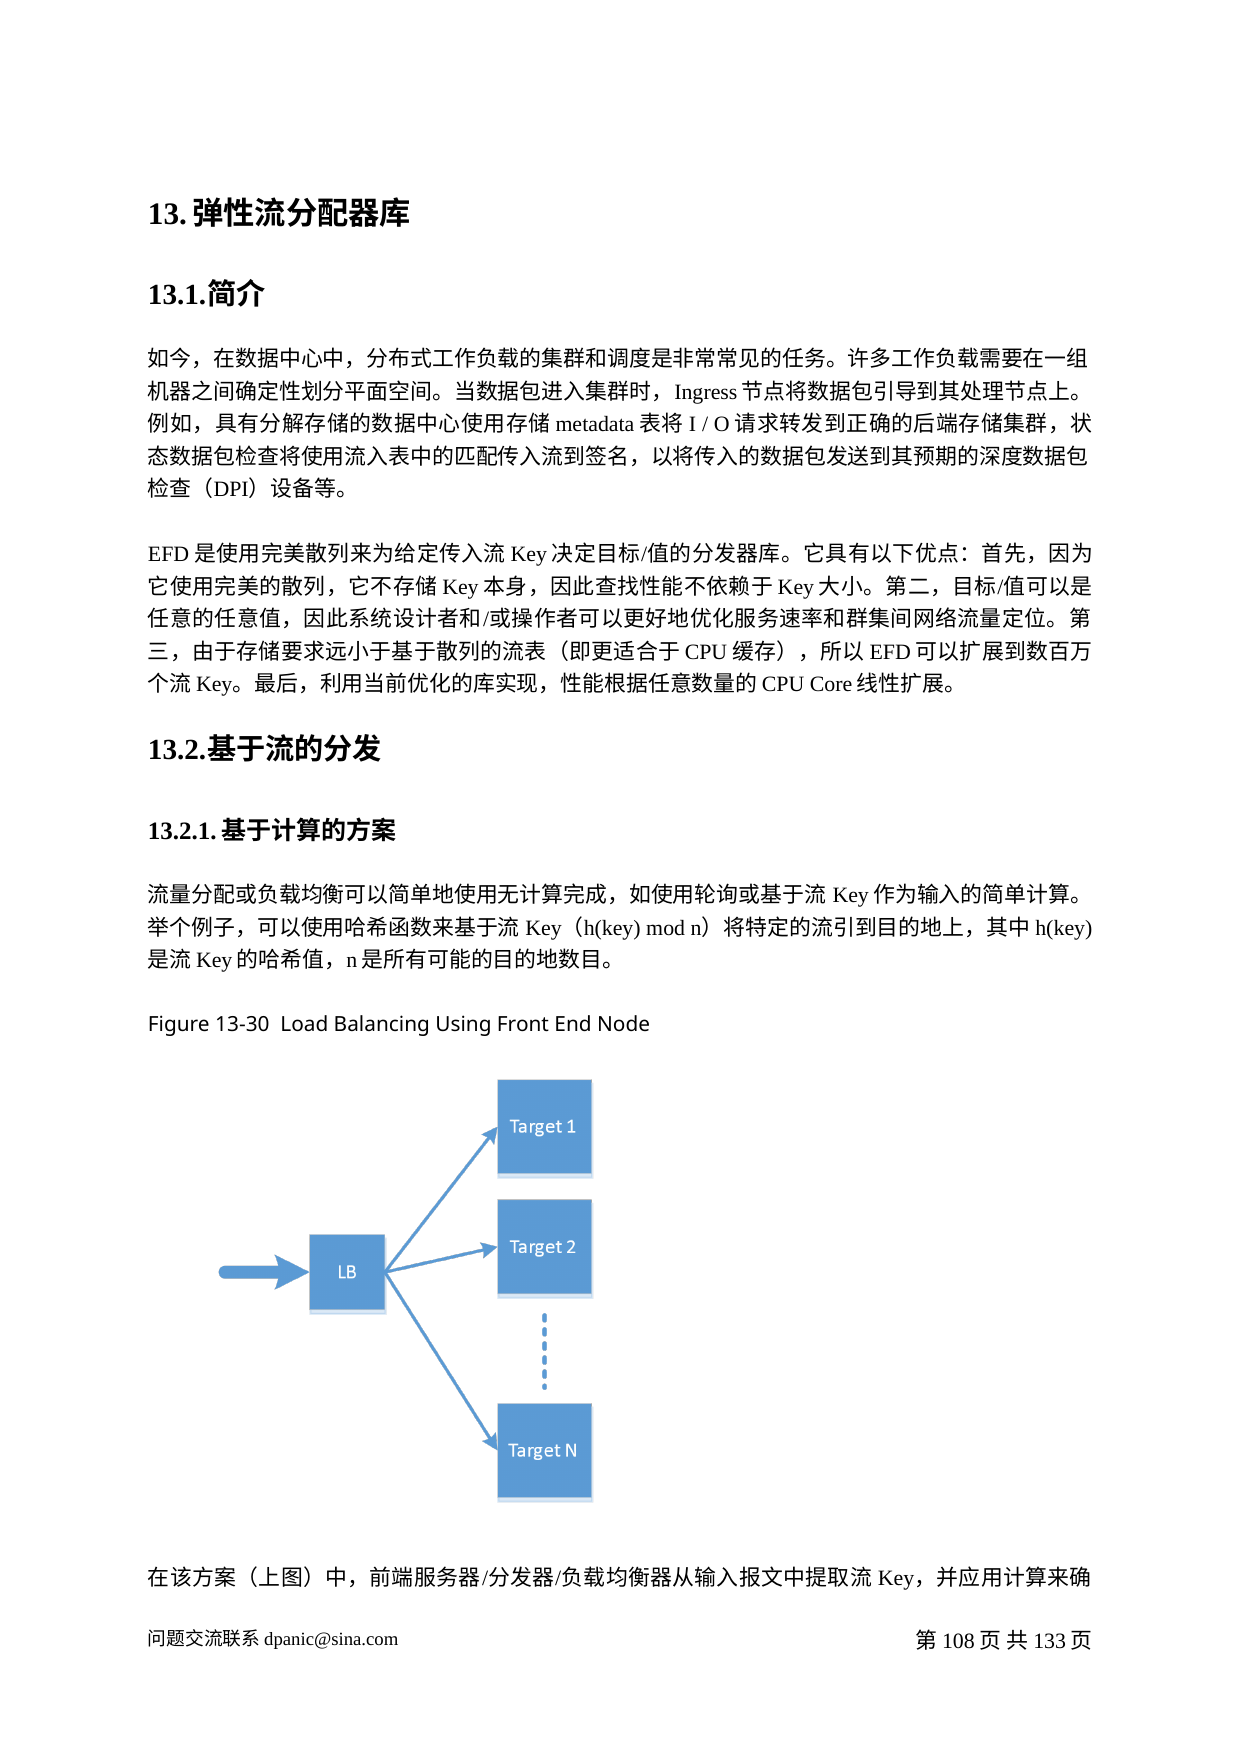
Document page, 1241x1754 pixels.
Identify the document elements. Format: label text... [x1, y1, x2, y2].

subtitle 基于计算的方案 [148, 796, 1092, 861]
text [148, 1559, 1092, 1592]
text 如今，在数据中心中，分布式工作负载的集群和调度是非常常见的任务。许多工作负载需要在一组机器之间确定性划分平面空间。当数据包进入集群时，Ingress节点将数据包引导到其处理节点上。例如，具有分解存储的数据中心使用存储metadata表将I / O请求转发到正确的后端存储集群，状态数据包检查将使用流入表中的匹配传入流到签名，以将传入的数据包发送到其预期的深度数据包检查（DPI）设备等。 [148, 341, 1092, 503]
picture [147, 1039, 637, 1546]
subtitle 基于流的分发 [148, 714, 1092, 779]
subtitle 弹性流分配器库 [148, 178, 1092, 243]
text 流量分配或负载均衡可以简单地使用无计算完成，如使用轮询或基于流Key作为输入的简单计算。举个例子，可以使用哈希函数来基于流Key（h(key) mod n）将特定的流引到目的地上，其中h(key)是流Key的哈希值，n是所有可能的目的地数目。 [148, 877, 1092, 974]
text EFD是使用完美散列来为给定传入流Key决定目标/值的分发器库。它具有以下优点：首先，因为它使用完美的散列，它不存储Key本身，因此查找性能不依赖于Key大小。第二，目标/值可以是任意的任意值，因此系统设计者和/或操作者可以更好地优化服务速率和群集间网络流量定位。第三，由于存储要求远小于基于散列的流表（即更适合于CPU缓存），所以EFD可以扩展到数百万个流Key。最后，利用当前优化的库实现，性能根据任意数量的CPU Core线性扩展。 [148, 536, 1092, 698]
subtitle 简介 [148, 259, 1092, 324]
